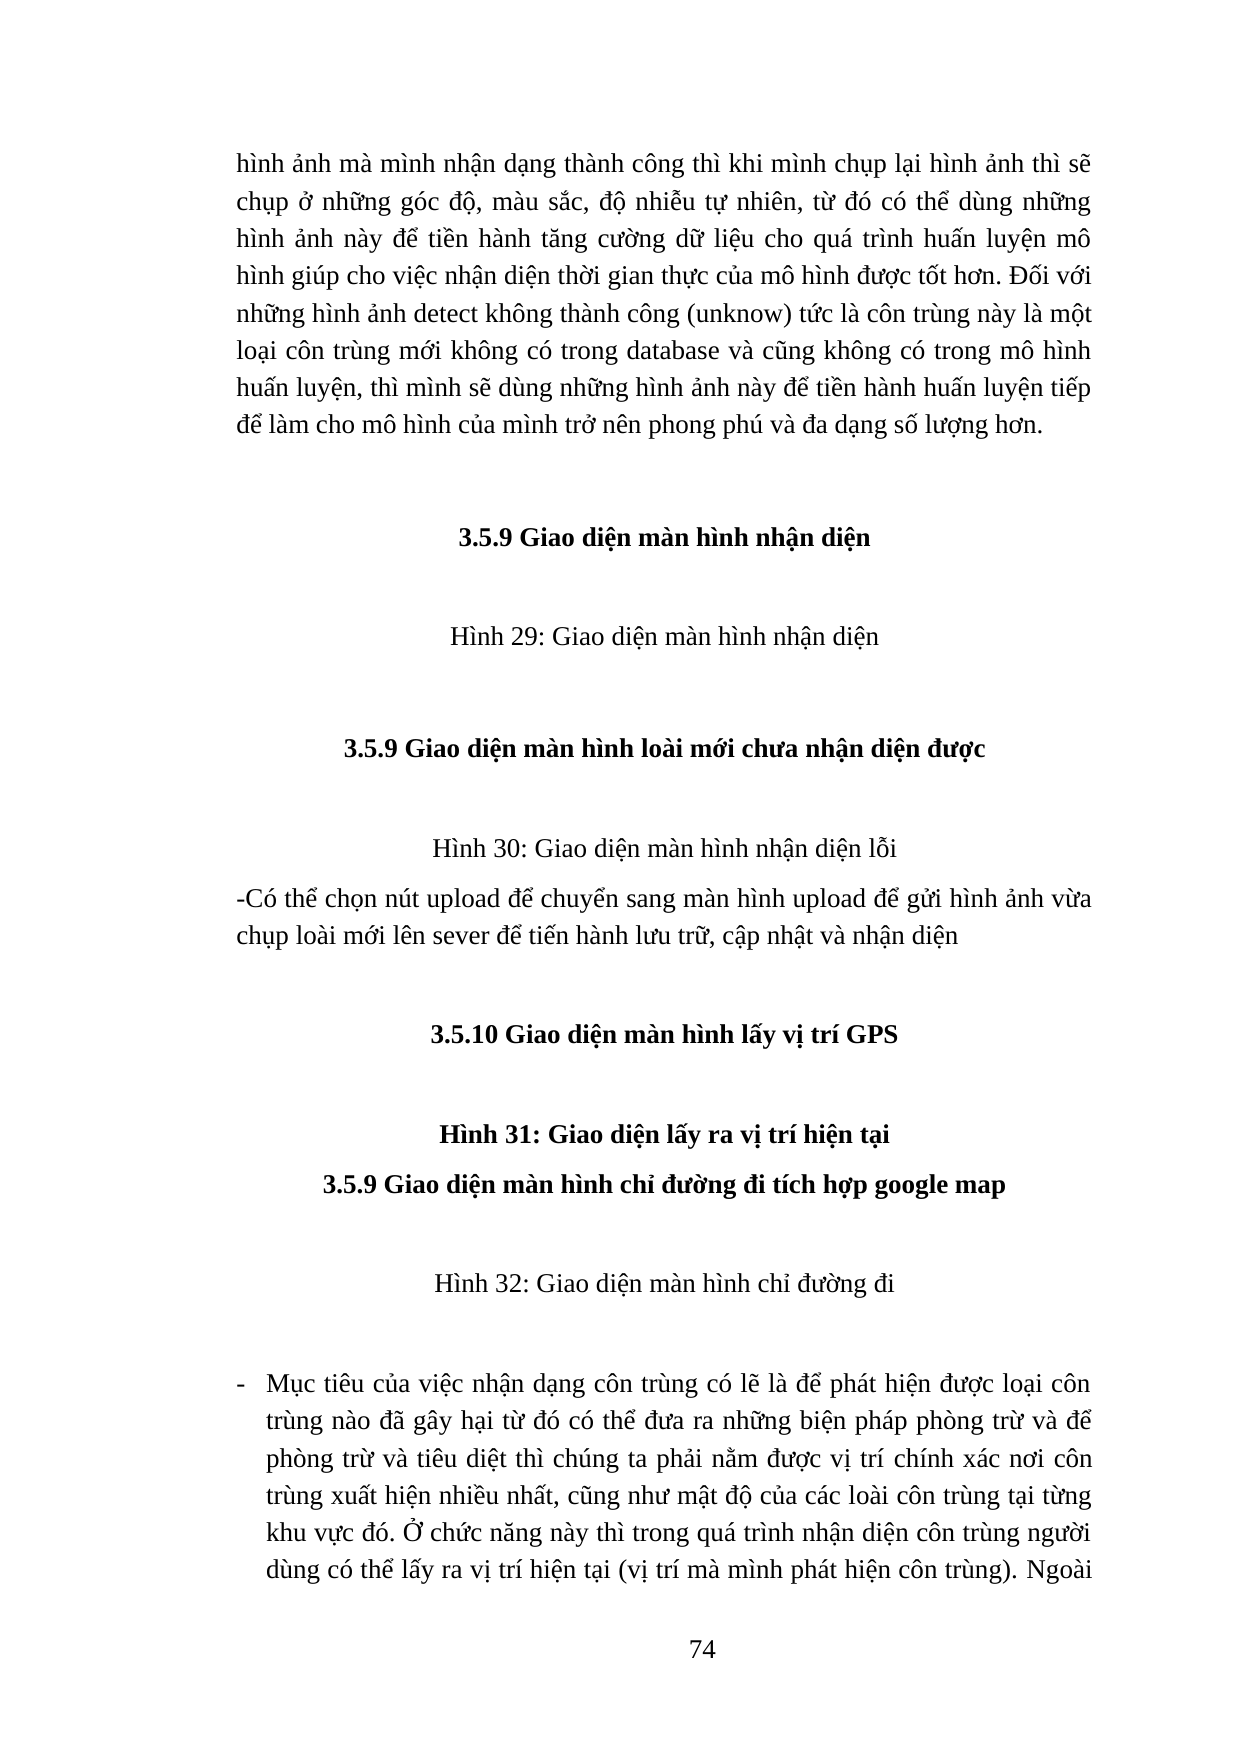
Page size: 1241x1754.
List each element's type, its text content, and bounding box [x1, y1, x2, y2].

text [236, 148, 1093, 440]
text 3.5.10 Giao diện màn hình lấy vị trí GPS [236, 1019, 1093, 1050]
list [236, 1367, 1093, 1585]
text 3.5.9 Giao diện màn hình nhận diện [236, 521, 1093, 552]
text Hình 29: Giao diện màn hình nhận diện [236, 620, 1093, 651]
text Hình 31: Giao diện lấy ra vị trí hiện tại [236, 1118, 1093, 1149]
text -Có thể chọn nút upload để chuyển sang màn hình upload để gửi hình ảnh vừa chụp loài mới lên sever để tiến hành lưu trữ, cập nhật và nhận diện [236, 882, 1093, 950]
text Hình 32: Giao diện màn hình chỉ đường đi [236, 1268, 1093, 1299]
text Hình 30: Giao diện màn hình nhận diện lỗi [236, 832, 1093, 863]
text 3.5.9 Giao diện màn hình chỉ đường đi tích hợp google map [236, 1168, 1093, 1199]
text 3.5.9 Giao diện màn hình loài mới chưa nhận diện được [236, 732, 1093, 763]
